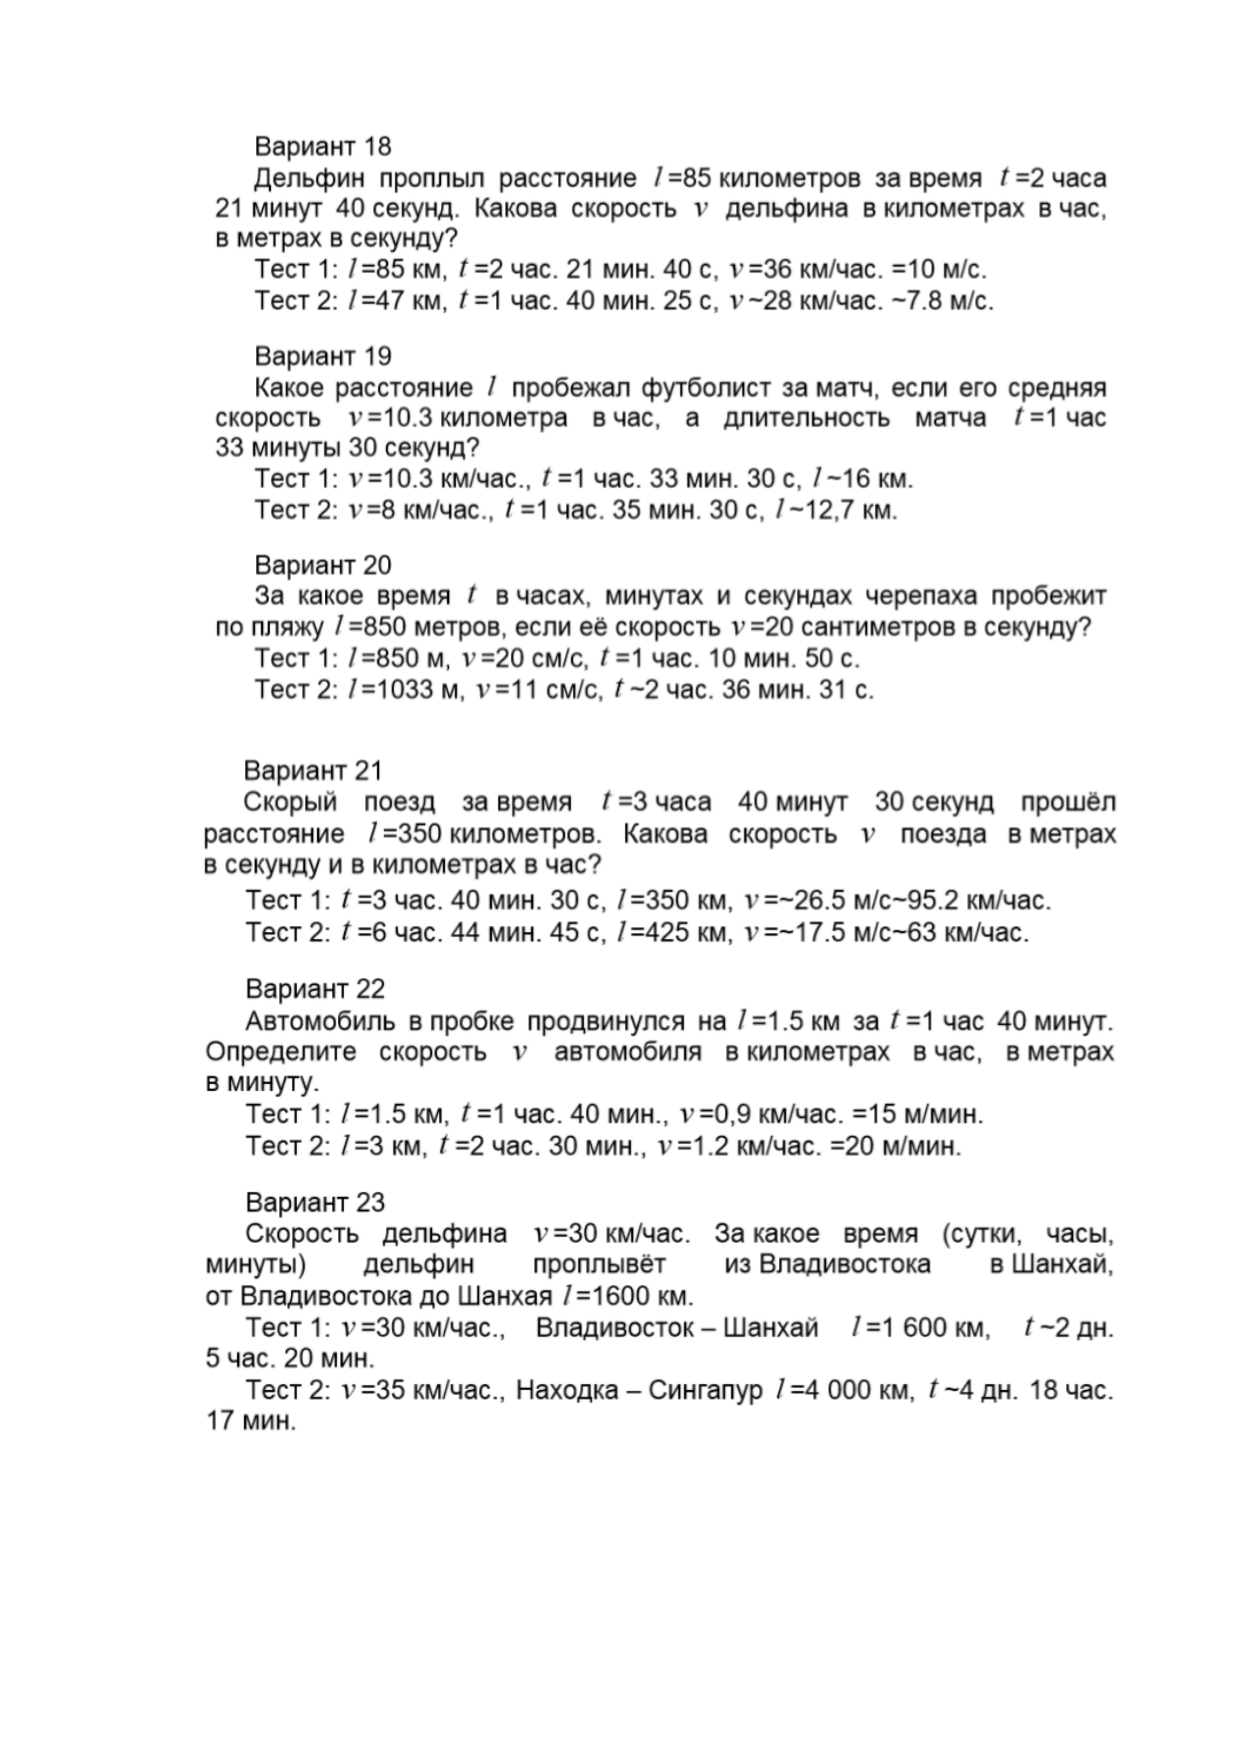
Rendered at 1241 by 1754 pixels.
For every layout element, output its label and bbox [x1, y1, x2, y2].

picture [177, 118, 1152, 721]
picture [177, 745, 1152, 1456]
